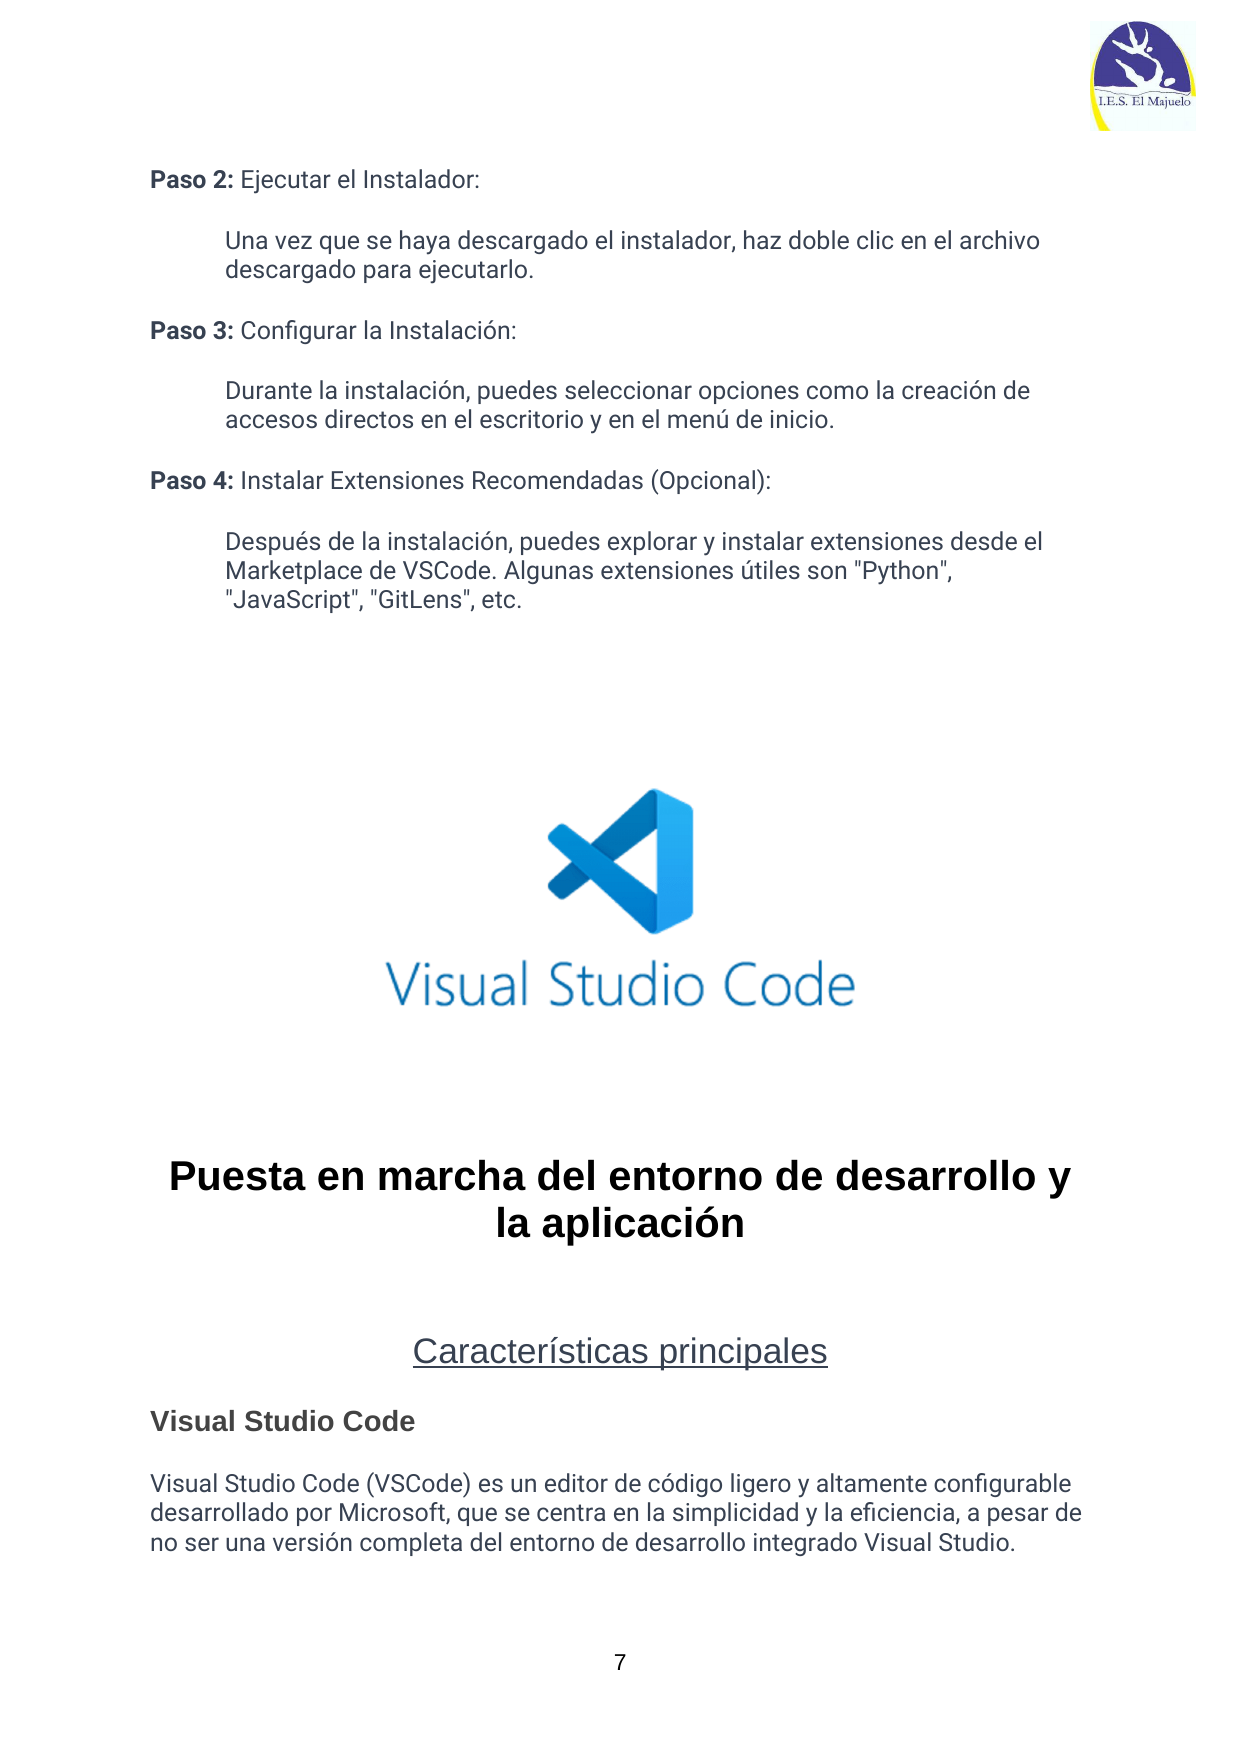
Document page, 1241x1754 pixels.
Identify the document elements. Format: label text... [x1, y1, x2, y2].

text Paso 3: Configurar la Instalación: [150, 316, 1090, 345]
subtitle Características principales [150, 1330, 1090, 1371]
text Paso 4: Instalar Extensiones Recomendadas (Opcional): [150, 466, 1090, 496]
picture [375, 767, 865, 1019]
text Visual Studio Code (VSCode) es un editor de código ligero y altamente configurable desarrollado por Microsoft, que se centra en la simplicidad y la eficiencia, a pesar de no ser una versión completa del entorno de desarrollo integrado Visual Studio. [150, 1469, 1090, 1557]
text Una vez que se haya descargado el instalador, haz doble clic en el archivo descargado para ejecutarlo. [225, 226, 1090, 285]
subtitle Puesta en marcha del entorno de desarrollo y la aplicación [150, 1151, 1090, 1247]
text Durante la instalación, puedes seleccionar opciones como la creación de accesos directos en el escritorio y en el menú de inicio. [225, 376, 1090, 435]
text Paso 2: Ejecutar el Instalador: [150, 166, 1090, 195]
subtitle Visual Studio Code [150, 1404, 1090, 1438]
text Después de la instalación, puedes explorar y instalar extensiones desde el Marketplace de VSCode. Algunas extensiones útiles son "Python", "JavaScript", "GitLens", etc. [225, 527, 1090, 614]
picture [1090, 21, 1196, 131]
